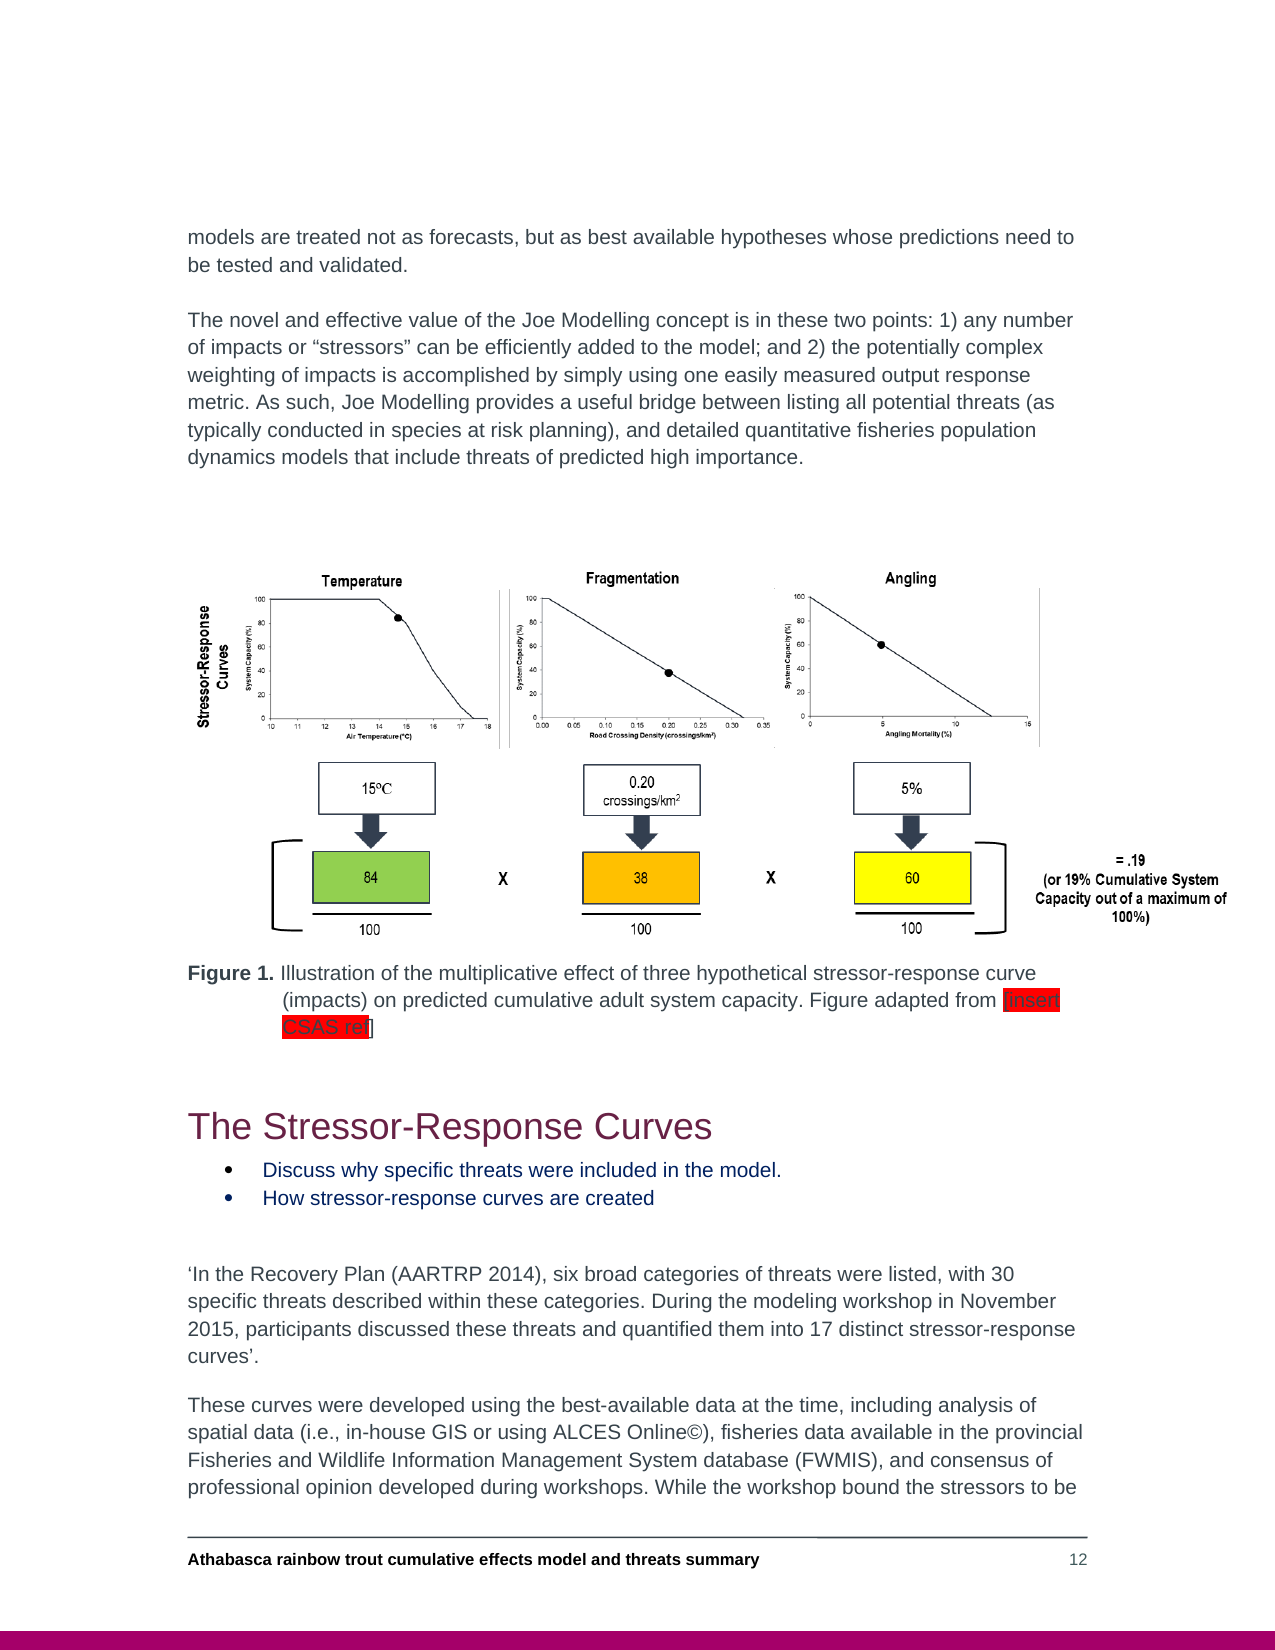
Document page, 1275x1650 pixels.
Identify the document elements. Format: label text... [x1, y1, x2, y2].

text ‘In the Recovery Plan (AARTRP 2014), six broad categories of threats were listed, with 30 specific threats described within these categories. During the modeling workshop in November 2015, participants discussed these threats and quantified them into 17 distinct stressor-response curves’. [187, 1262, 1087, 1368]
list How stressor-response curves are created [225, 1186, 1087, 1210]
list Discuss why specific threats were included in the model. [225, 1158, 1087, 1182]
text Figure 1. Illustration of the multiplicative effect of three hypothetical stressor-response curve (impacts) on predicted cumulative adult system capacity. Figure adapted from [insert CSAS ref] [187, 959, 1087, 1040]
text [187, 225, 1087, 276]
text The novel and effective value of the Joe Modelling concept is in these two points: 1) any number of impacts or “stressors” can be efficiently added to the model; and 2) the potentially complex weighting of impacts is accomplished by simply using one easily measured output response metric. As such, Joe Modelling provides a useful bridge between listing all potential threats (as typically conducted in species at risk planning), and detailed quantitative fisheries population dynamics models that include threats of predicted high importance. [187, 307, 1087, 469]
picture [187, 566, 1252, 947]
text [187, 1392, 1087, 1499]
subtitle The Stressor-Response Curves [187, 1104, 1087, 1149]
